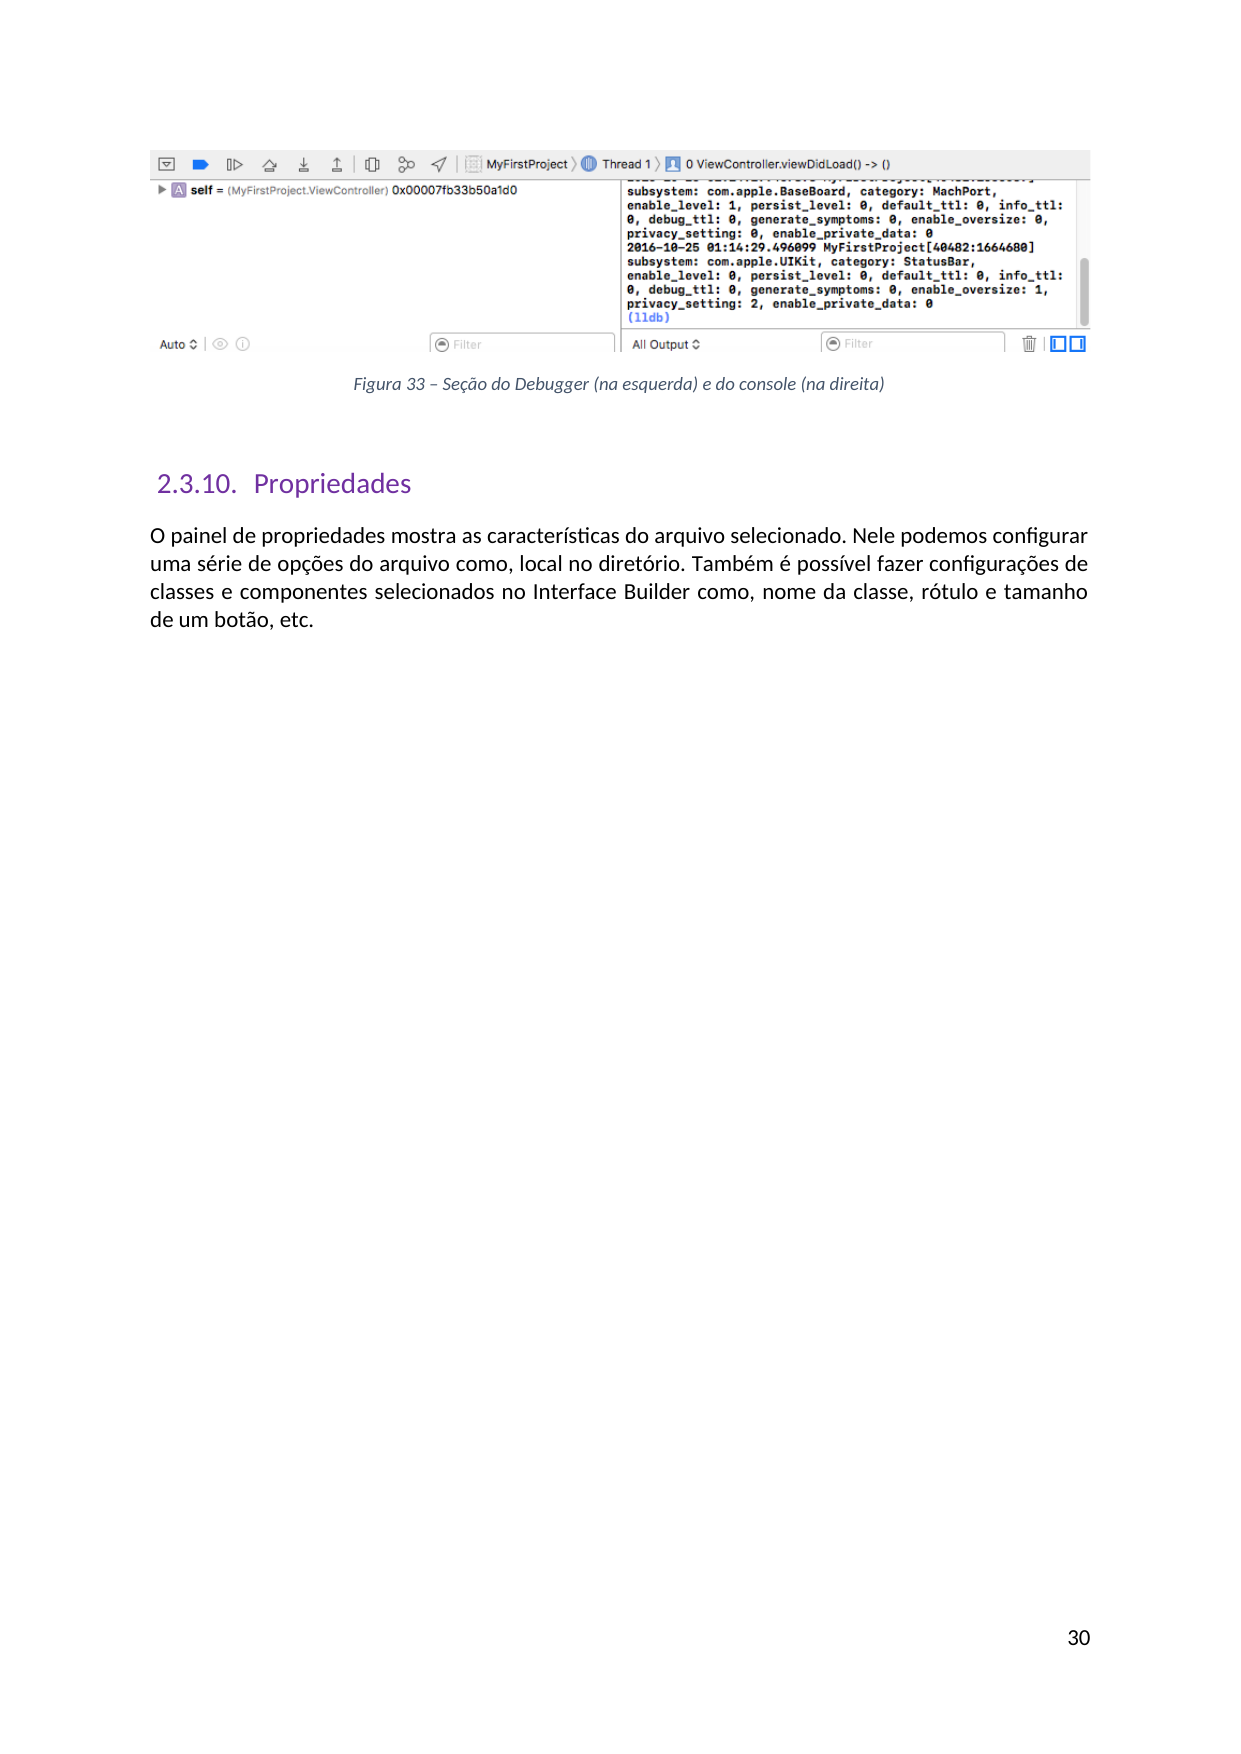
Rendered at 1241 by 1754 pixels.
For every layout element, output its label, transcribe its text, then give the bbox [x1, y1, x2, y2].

picture [150, 150, 1091, 352]
subtitle Propriedades [238, 465, 1090, 500]
text O painel de propriedades mostra as características do arquivo selecionado. Nele podemos configurar uma série de opções do arquivo como, local no diretório. Também é possível fazer configurações de classes e componentes selecionados no Interface Builder como, nome da classe, rótulo e tamanho de um botão, etc. [150, 521, 1090, 633]
